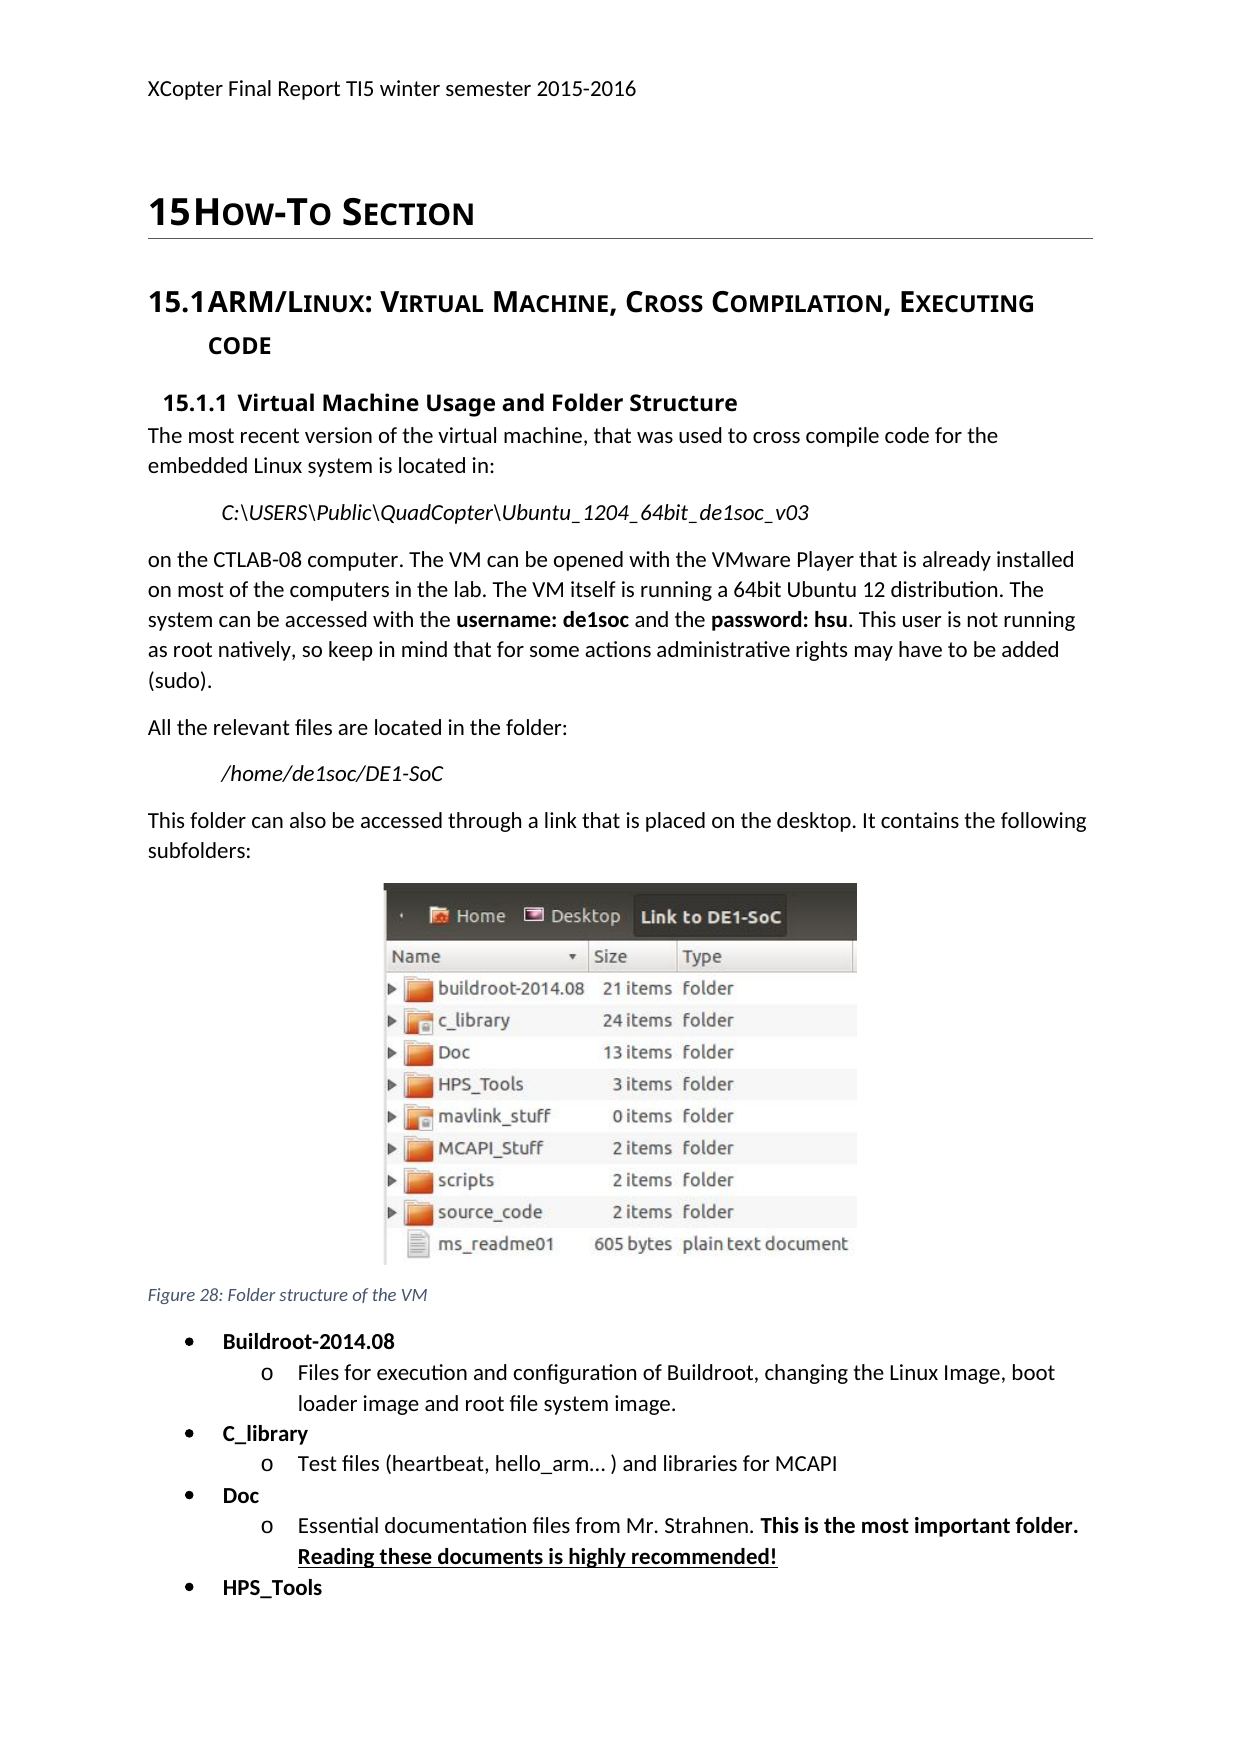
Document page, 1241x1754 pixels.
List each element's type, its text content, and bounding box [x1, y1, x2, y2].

text This folder can also be accessed through a link that is placed on the desktop. It contains the following subfolders: [148, 806, 1093, 865]
list Test files (heartbeat, hello_arm… ) and libraries for MCAPI [260, 1449, 1093, 1478]
text /home/de1soc/DE1-SoC [148, 759, 1093, 788]
text Figure 28: Folder structure of the VM [148, 1284, 1093, 1307]
subtitle Virtual Machine Usage and Folder Structure [162, 387, 1093, 418]
text on the CTLAB-08 computer. The VM can be opened with the VMware Player that is already installed on most of the computers in the lab. The VM itself is running a 64bit Ubuntu 12 distribution. The system can be accessed with the username: de1soc and the password: hsu. This user is not running as root natively, so keep in mind that for some actions administrative rights may have to be added (sudo). [148, 545, 1093, 694]
subtitle ARM/Linux: Virtual Machine, Cross Compilation, Executing code [148, 281, 1093, 363]
picture [383, 883, 857, 1265]
text All the relevant files are located in the folder: [148, 713, 1093, 741]
list Doc [185, 1481, 1093, 1509]
text The most recent version of the virtual machine, that was used to cross compile code for the embedded Linux system is located in: [148, 421, 1093, 479]
list Buildroot-2014.08 [185, 1327, 1093, 1355]
subtitle How-To Section [148, 185, 1093, 238]
list HPS_Tools [185, 1573, 1093, 1601]
list Essential documentation files from Mr. Strahnen. This is the most important folder. Reading these documents is highly recommended! [260, 1511, 1093, 1570]
list C_library [185, 1419, 1093, 1447]
text C:\USERS\Public\QuadCopter\Ubuntu_1204_64bit_de1soc_v03 [148, 498, 1093, 526]
list Files for execution and configuration of Buildroot, changing the Linux Image, boot loader image and root file system image. [260, 1358, 1093, 1417]
